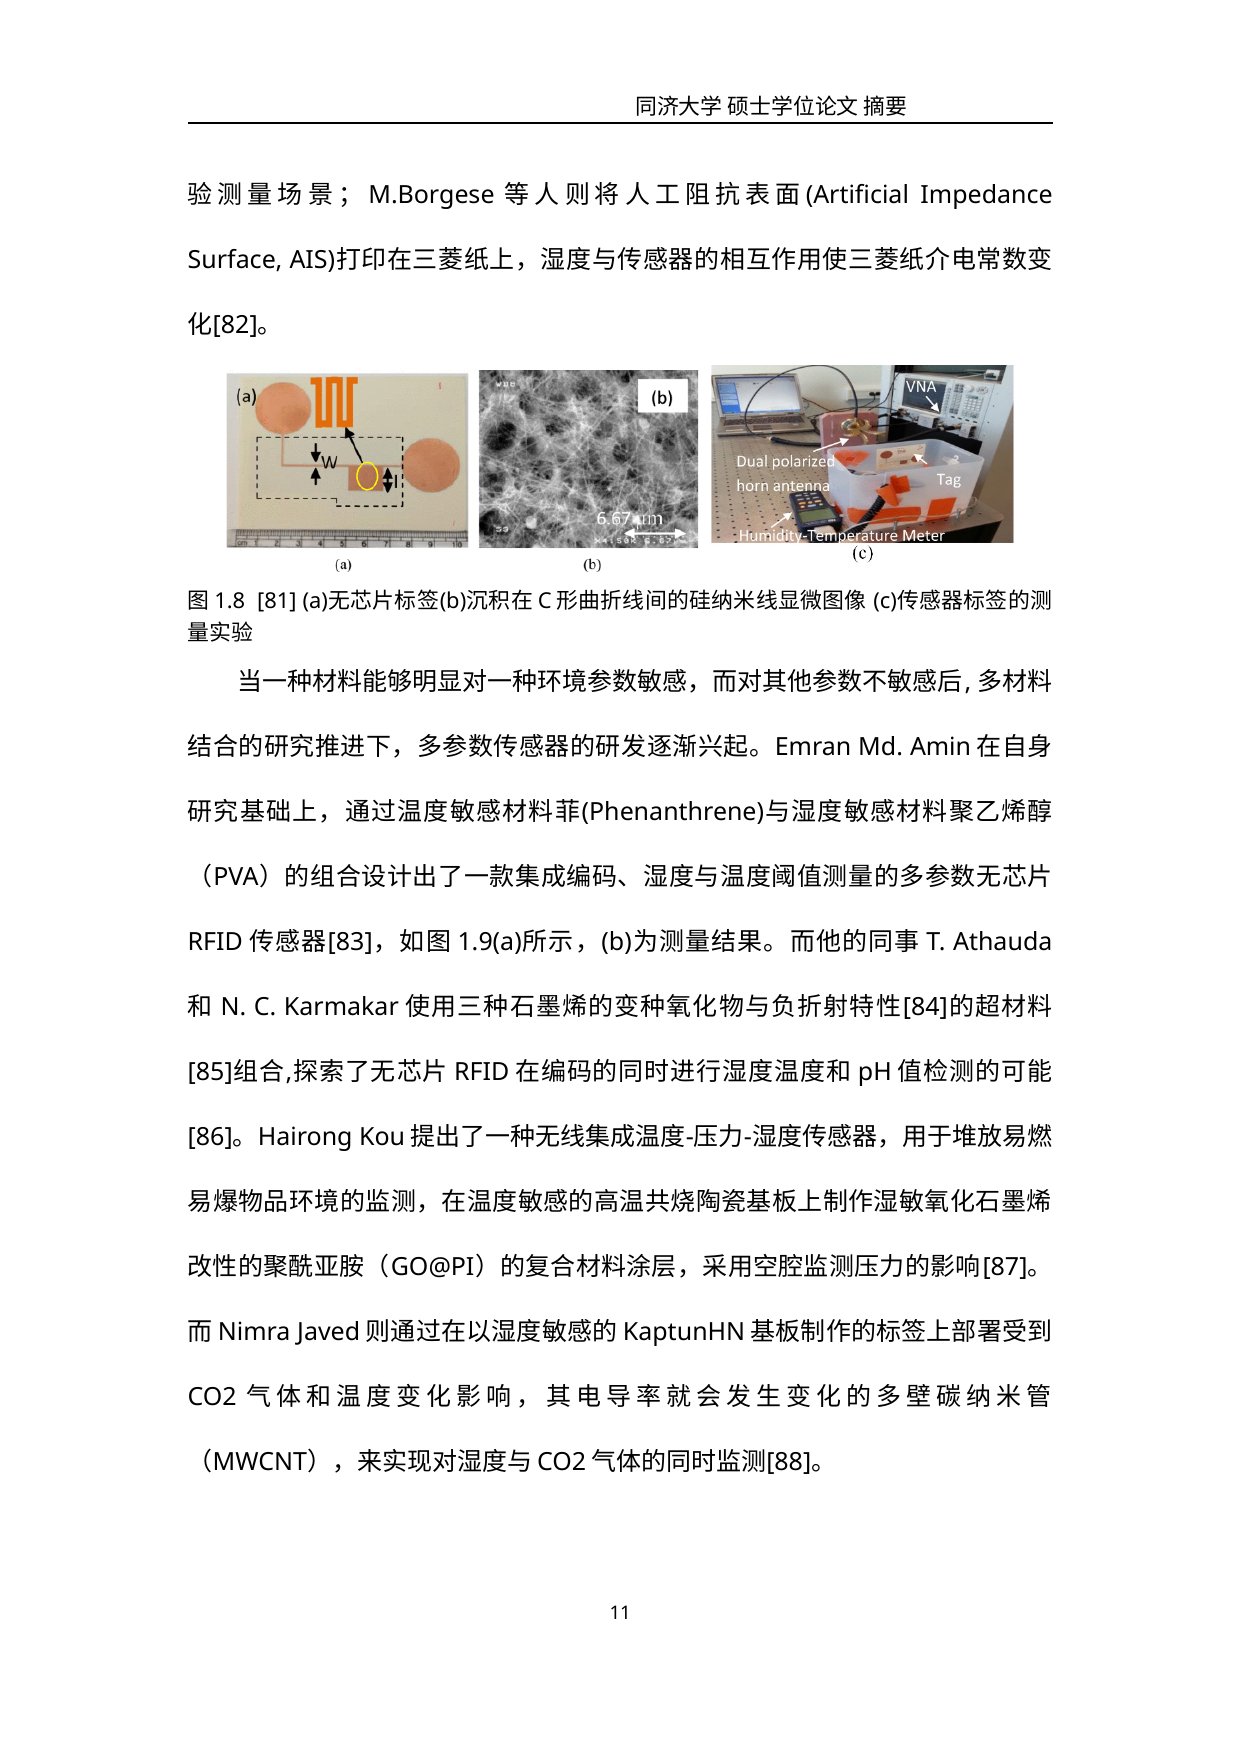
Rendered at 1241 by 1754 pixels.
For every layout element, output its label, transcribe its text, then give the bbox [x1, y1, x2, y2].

picture [711, 365, 1014, 572]
text 图1.8 [81] (a)无芯片标签(b)沉积在C形曲折线间的硅纳米线显微图像 (c)传感器标签的测量实验 [187, 582, 1053, 647]
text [187, 160, 1053, 355]
picture [226, 370, 699, 572]
text 当一种材料能够明显对一种环境参数敏感，而对其他参数不敏感后, 多材料结合的研究推进下，多参数传感器的研发逐渐兴起。Emran Md. Amin在自身研究基础上，通过温度敏感材料菲(Phenanthrene)与湿度敏感材料聚乙烯醇（PVA）的组合设计出了一款集成编码、湿度与温度阈值测量的多参数无芯片RFID传感器[83]，如图1.9(a)所示，(b)为测量结果。而他的同事T. Athauda 和 N. C. Karmakar使用三种石墨烯的变种氧化物与负折射特性[84]的超材料[85]组合,探索了无芯片RFID在编码的同时进行湿度温度和pH值检测的可能[86]。Hairong Kou提出了一种无线集成温度-压力-湿度传感器，用于堆放易燃易爆物品环境的监测，在温度敏感的高温共烧陶瓷基板上制作湿敏氧化石墨烯改性的聚酰亚胺（GO@PI）的复合材料涂层，采用空腔监测压力的影响[87]。而Nimra Javed则通过在以湿度敏感的KaptunHN基板制作的标签上部署受到CO2气体和温度变化影响，其电导率就会发生变化的多壁碳纳米管（MWCNT），来实现对湿度与CO2气体的同时监测[88]。 [187, 647, 1053, 1492]
